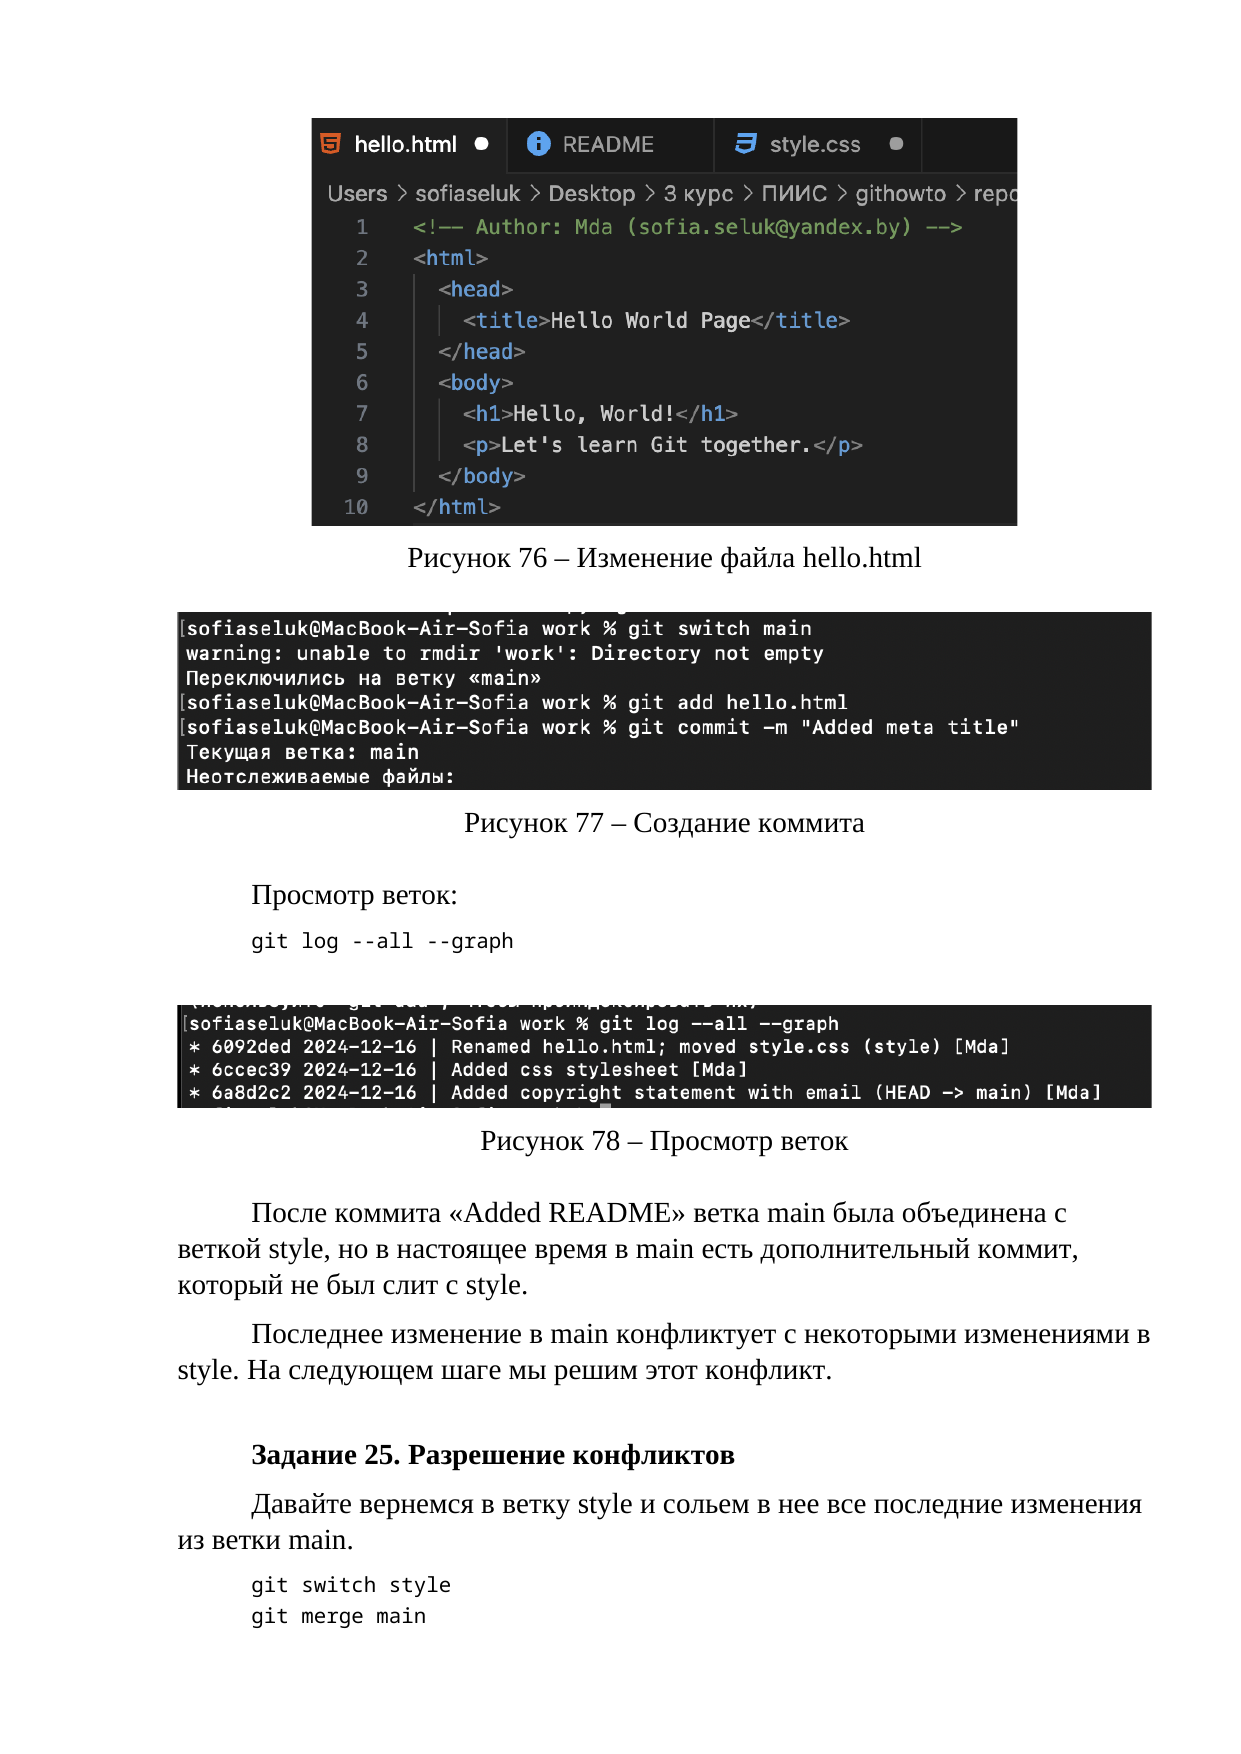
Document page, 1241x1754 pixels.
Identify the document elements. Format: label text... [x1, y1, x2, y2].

picture [311, 118, 1018, 526]
text Давайте вернемся в ветку style и сольем в нее все последние изменения из ветки main. [177, 1486, 1152, 1555]
text Последнее изменение в main конфликтует с некоторыми изменениями в style. На следующем шаге мы решим этот конфликт. [177, 1316, 1152, 1386]
picture [177, 612, 1152, 790]
text Просмотр веток: [177, 877, 1152, 911]
text После коммита «Added README» ветка main была объединена с веткой style, но в настоящее время в main есть дополнительный коммит, который не был слит с style. [177, 1195, 1152, 1301]
picture [177, 1005, 1152, 1108]
text git merge main [177, 1601, 1152, 1629]
text git switch style [177, 1571, 1152, 1599]
text Рисунок 76 – Изменение файла hello.html [177, 541, 1152, 574]
text git log --all --graph [177, 926, 1152, 954]
text Рисунок 78 – Просмотр веток [177, 1123, 1152, 1156]
text Задание 25. Разрешение конфликтов [177, 1437, 1152, 1471]
text Рисунок 77 – Создание коммита [177, 805, 1152, 838]
